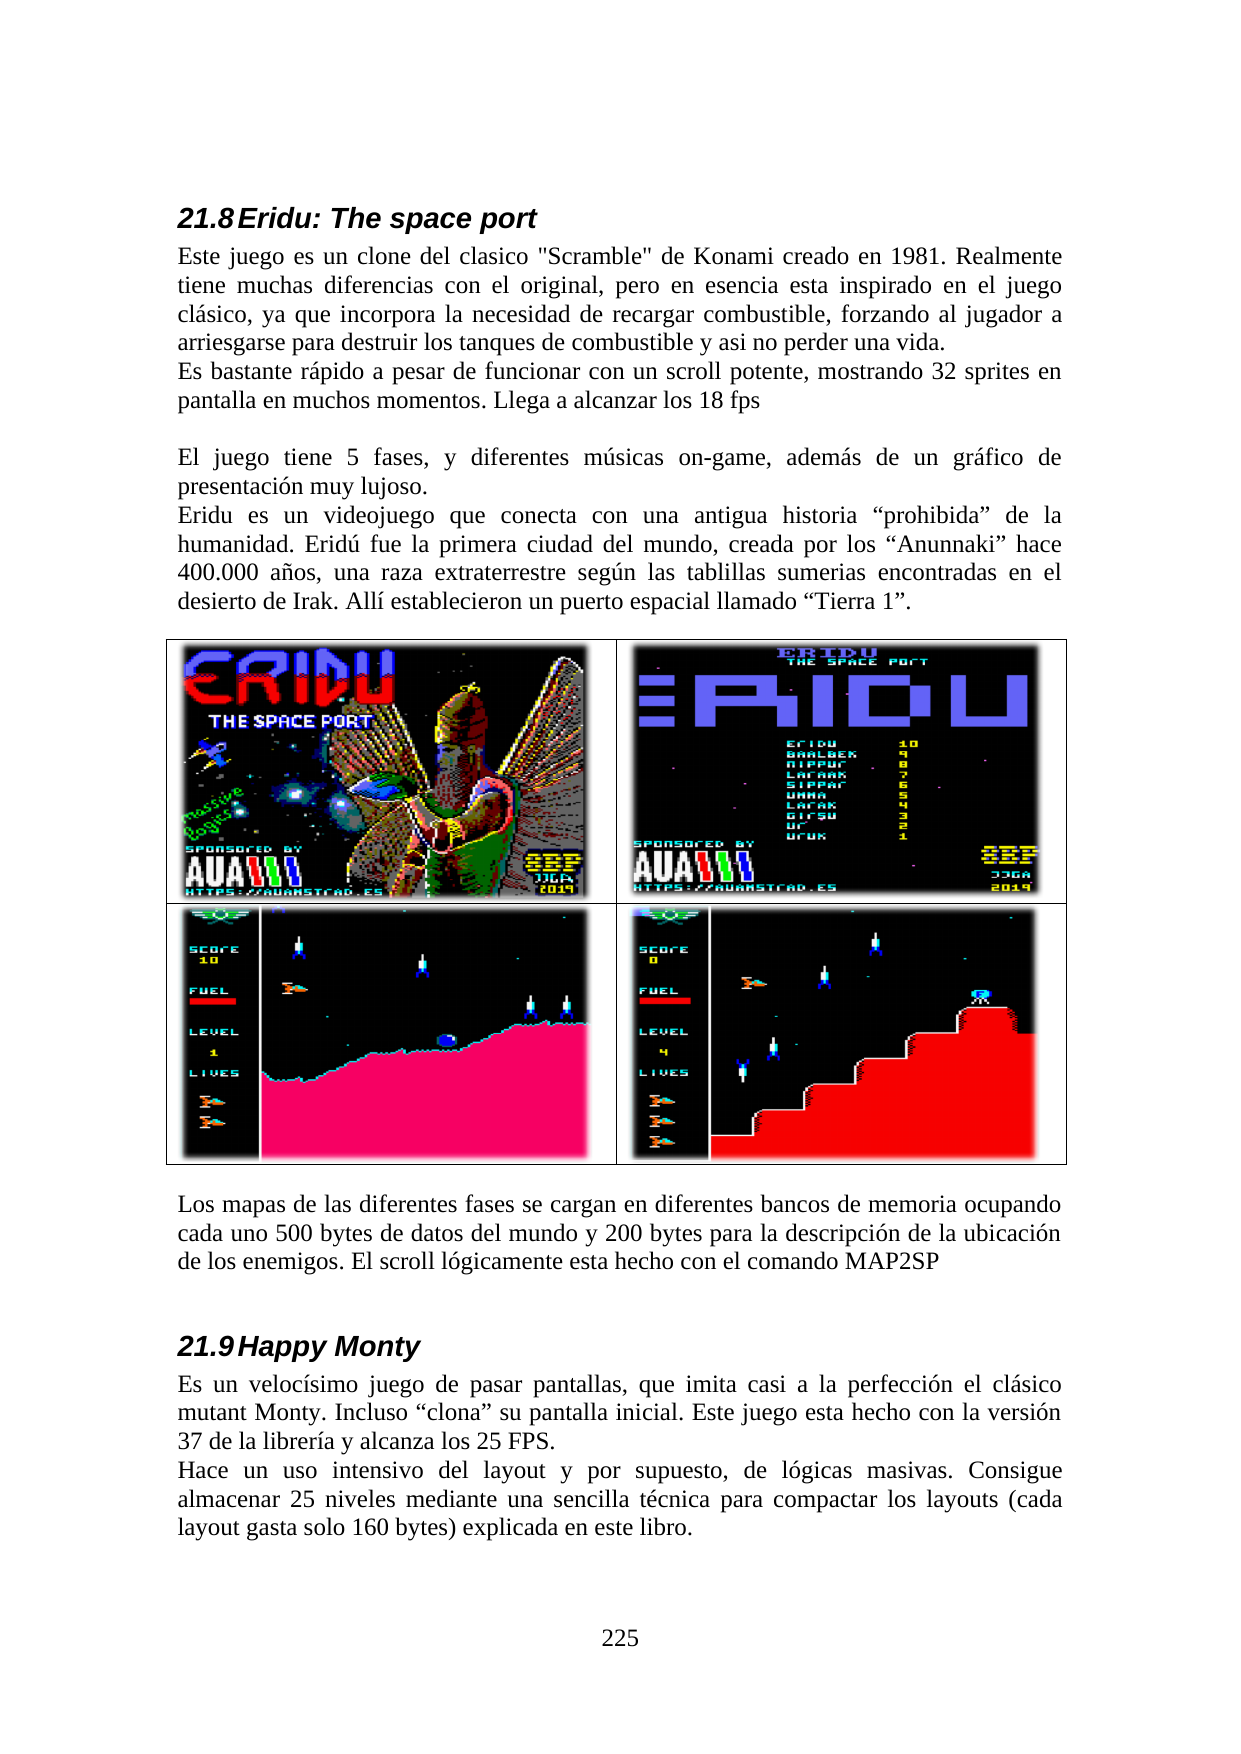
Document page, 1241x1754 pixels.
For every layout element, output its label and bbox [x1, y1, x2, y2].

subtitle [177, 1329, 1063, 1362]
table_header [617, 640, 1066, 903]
picture [637, 649, 1034, 889]
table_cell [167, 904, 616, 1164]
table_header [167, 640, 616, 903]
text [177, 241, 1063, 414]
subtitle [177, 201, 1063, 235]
picture [637, 913, 1031, 1154]
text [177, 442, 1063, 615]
picture [187, 913, 583, 1154]
picture [187, 649, 583, 893]
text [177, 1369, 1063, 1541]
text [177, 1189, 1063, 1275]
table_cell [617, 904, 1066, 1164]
